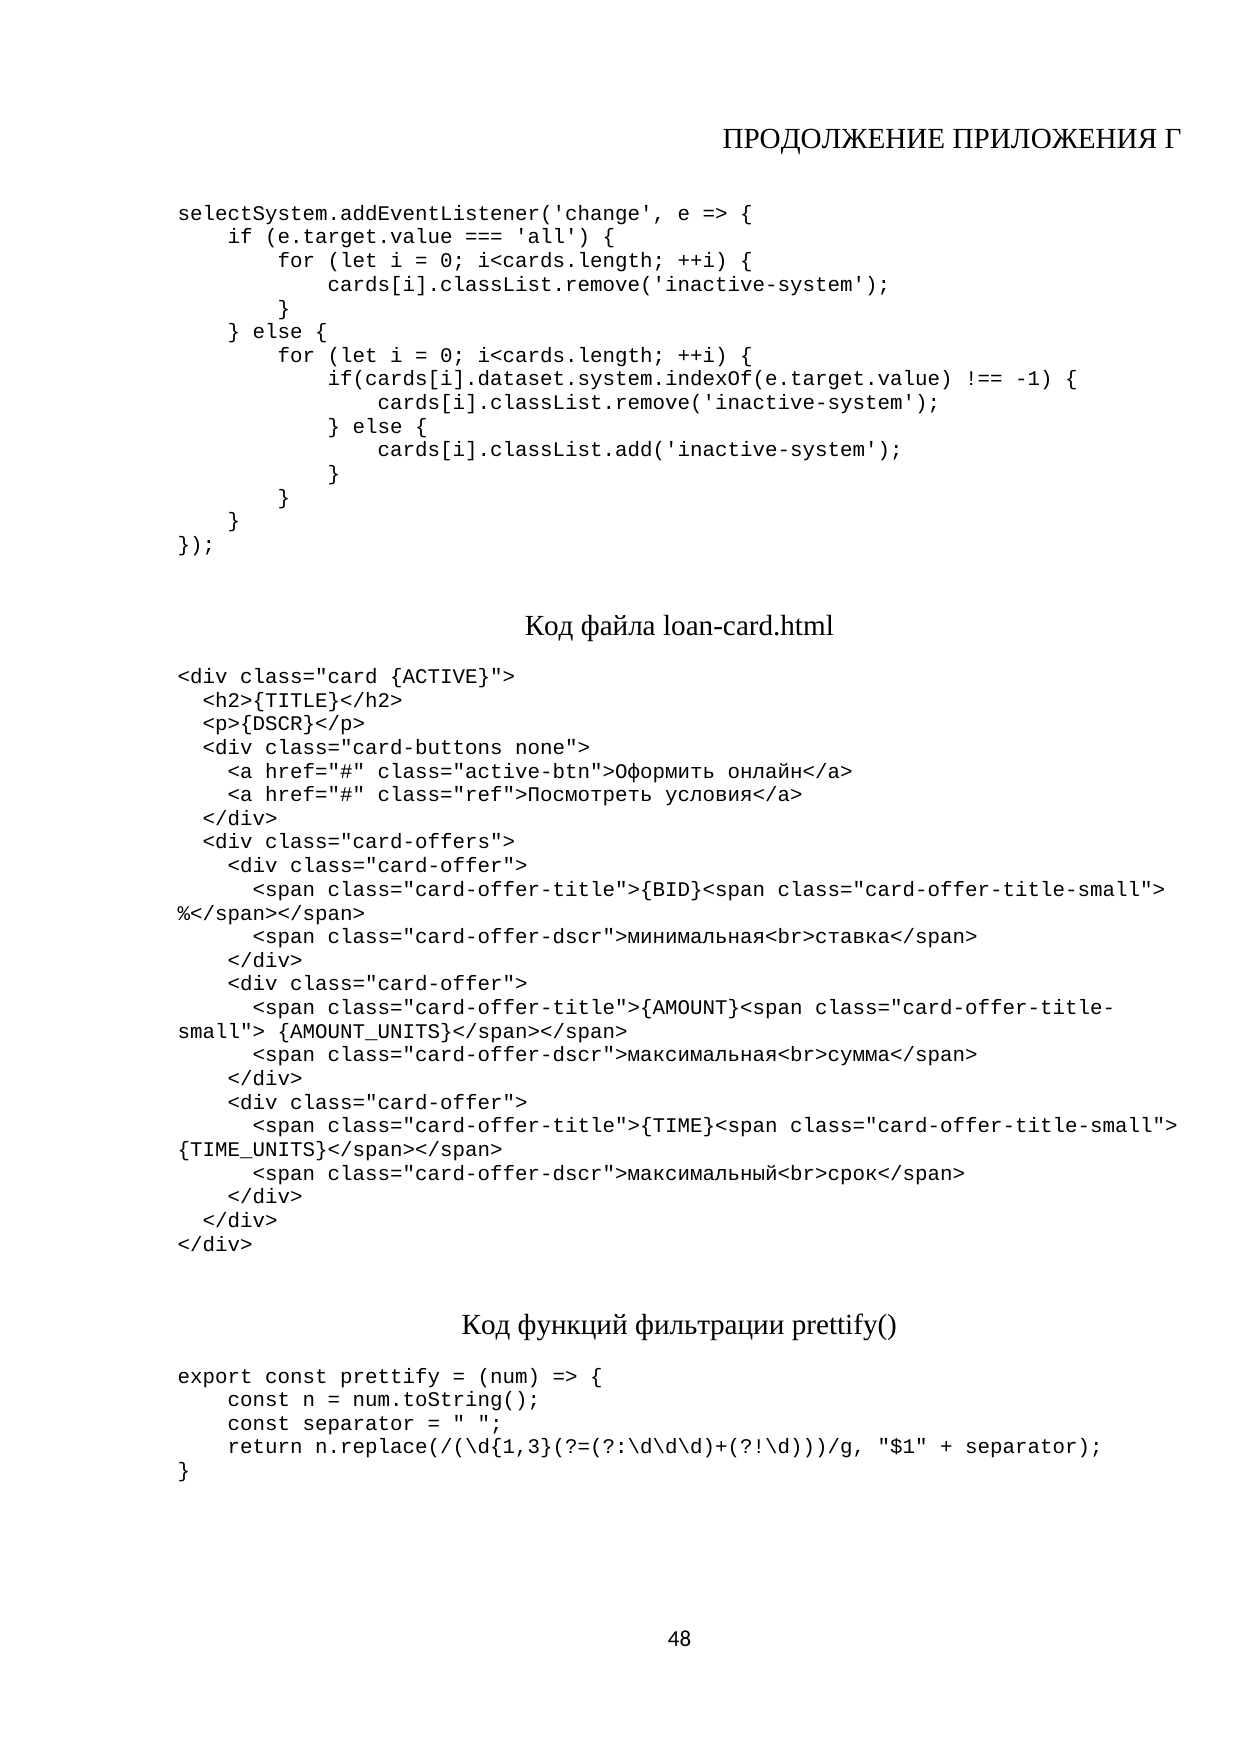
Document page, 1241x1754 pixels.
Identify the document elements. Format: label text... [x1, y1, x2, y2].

text <span class="card-offer-dscr">минимальная<br>ставка</span> [177, 926, 1181, 950]
text export const prettify = (num) => { [177, 1366, 1181, 1389]
text }); [177, 534, 1181, 558]
text Код файла loan-card.html [177, 605, 1181, 642]
text </div> [177, 1186, 1181, 1210]
text <div class="card-offer"> [177, 855, 1181, 879]
text } [177, 463, 1181, 487]
text <div class="card-offers"> [177, 832, 1181, 855]
text cards[i].classList.remove('inactive-system'); [177, 274, 1181, 297]
text <p>{DSCR}</p> [177, 713, 1181, 737]
text </div> [177, 1068, 1181, 1092]
text </div> [177, 808, 1181, 832]
text </div> [177, 950, 1181, 973]
text const n = num.toString(); [177, 1389, 1181, 1413]
text cards[i].classList.remove('inactive-system'); [177, 392, 1181, 416]
text } else { [177, 321, 1181, 345]
text selectSystem.addEventListener('change', e => { [177, 203, 1181, 227]
text </div> [177, 1210, 1181, 1233]
text <span class="card-offer-title">{AMOUNT}<span class="card-offer-title-small"> {AMOUNT_UNITS}</span></span> [177, 997, 1181, 1044]
text <span class="card-offer-title">{TIME}<span class="card-offer-title-small"> {TIME_UNITS}</span></span> [177, 1115, 1181, 1163]
text <div class="card-offer"> [177, 973, 1181, 997]
text Код функций фильтрации prettify() [177, 1304, 1181, 1342]
text if (e.target.value === 'all') { [177, 227, 1181, 250]
text } [177, 510, 1181, 534]
text <span class="card-offer-dscr">максимальная<br>сумма</span> [177, 1044, 1181, 1068]
text cards[i].classList.add('inactive-system'); [177, 439, 1181, 463]
text } [177, 487, 1181, 510]
text if(cards[i].dataset.system.indexOf(e.target.value) !== -1) { [177, 368, 1181, 392]
text } [177, 1460, 1181, 1484]
text <div class="card-buttons none"> [177, 737, 1181, 761]
text </div> [177, 1233, 1181, 1257]
text <a href="#" class="ref">Посмотреть условия</a> [177, 784, 1181, 808]
text for (let i = 0; i<cards.length; ++i) { [177, 345, 1181, 368]
text <div class="card-offer"> [177, 1092, 1181, 1115]
text return n.replace(/(\d{1,3}(?=(?:\d\d\d)+(?!\d)))/g, "$1" + separator); [177, 1437, 1181, 1460]
text } else { [177, 416, 1181, 439]
text for (let i = 0; i<cards.length; ++i) { [177, 250, 1181, 274]
text } [177, 297, 1181, 321]
text const separator = " "; [177, 1413, 1181, 1437]
text <h2>{TITLE}</h2> [177, 690, 1181, 713]
text <a href="#" class="active-btn">Оформить онлайн</a> [177, 761, 1181, 784]
text <span class="card-offer-title">{BID}<span class="card-offer-title-small"> %</span></span> [177, 879, 1181, 926]
text <span class="card-offer-dscr">максимальный<br>срок</span> [177, 1163, 1181, 1186]
text <div class="card {ACTIVE}"> [177, 666, 1181, 690]
text ПРОДОЛЖЕНИЕ ПРИЛОЖЕНИЯ Г [177, 118, 1181, 156]
